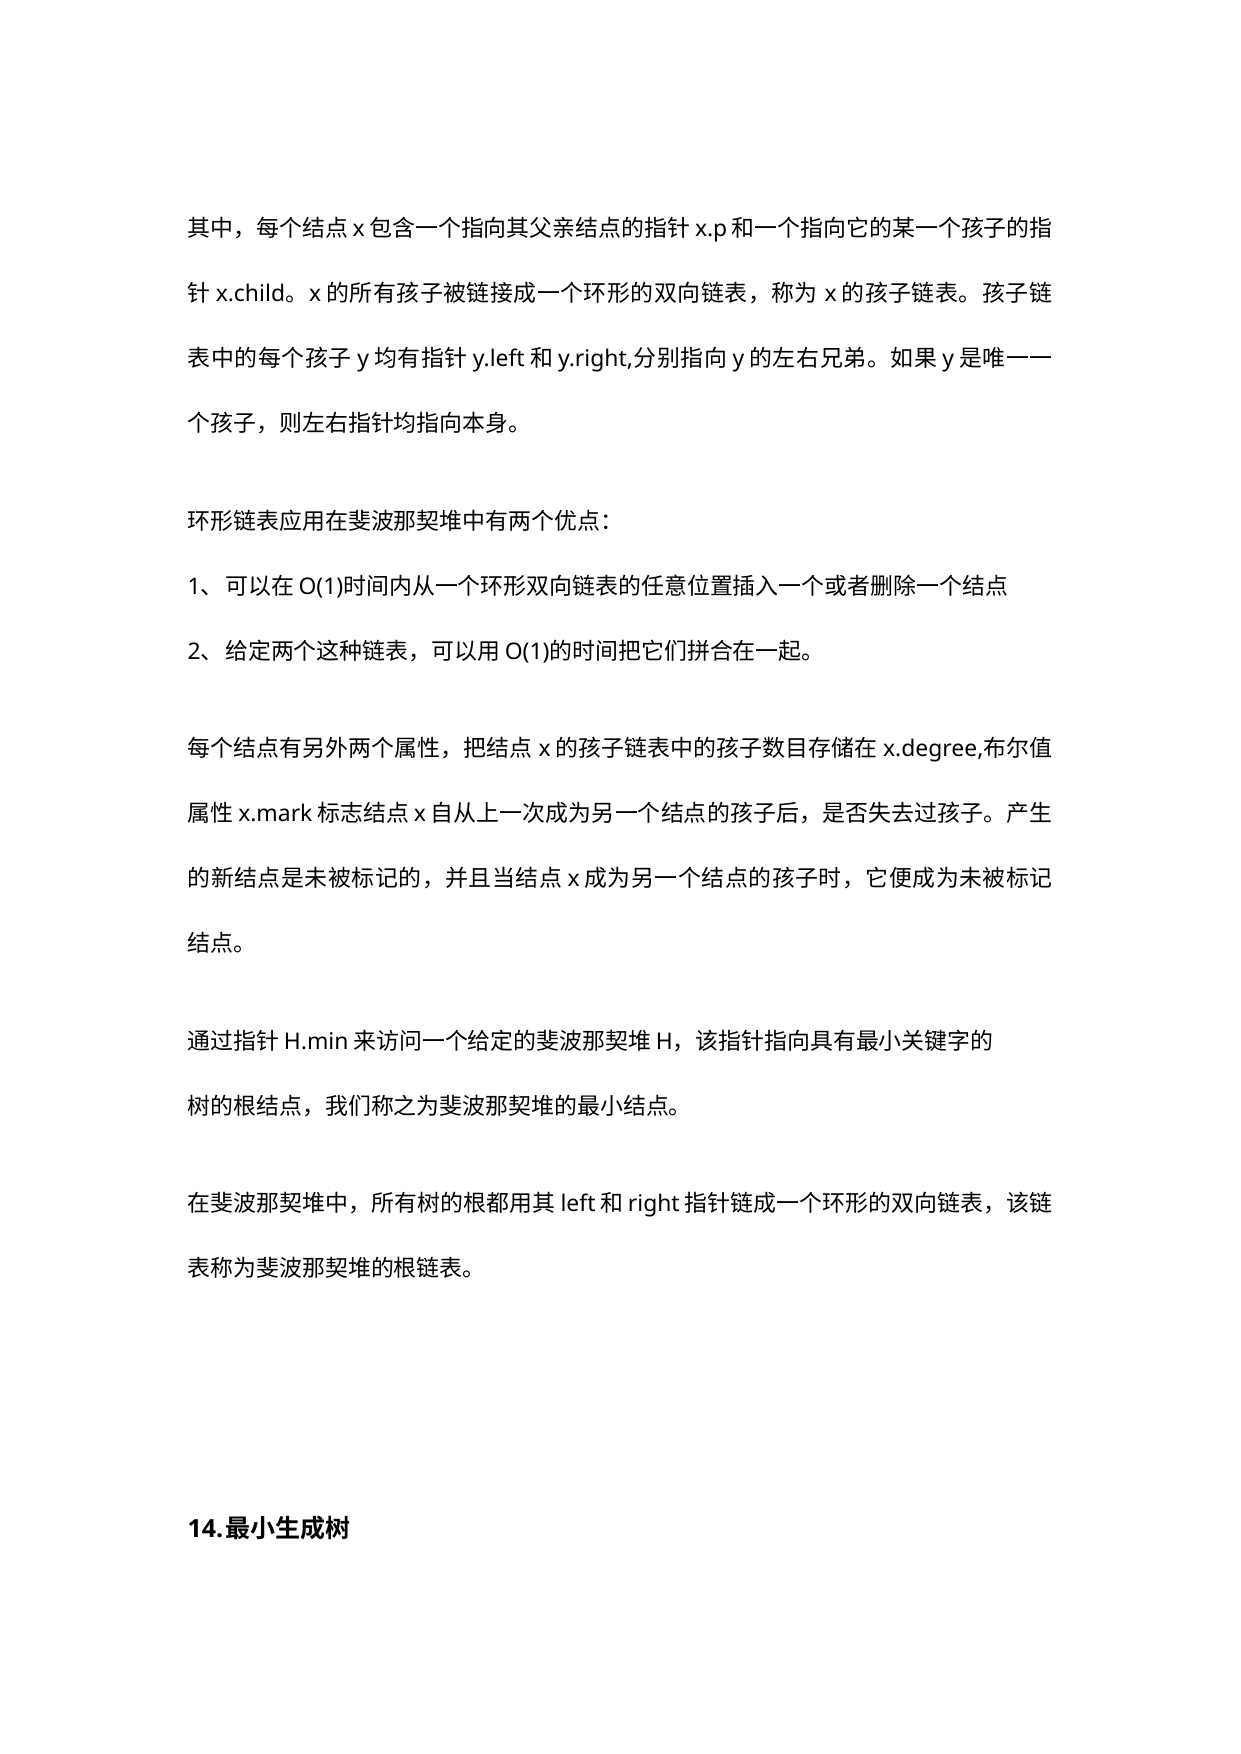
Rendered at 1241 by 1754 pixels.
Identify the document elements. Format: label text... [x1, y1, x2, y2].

text 通过指针H.min来访问一个给定的斐波那契堆H，该指针指向具有最小关键字的 [187, 1007, 1053, 1072]
text 树的根结点，我们称之为斐波那契堆的最小结点。 [187, 1072, 1053, 1137]
text 在斐波那契堆中，所有树的根都用其left和right指针链成一个环形的双向链表，该链表称为斐波那契堆的根链表。 [187, 1169, 1053, 1299]
list 最小生成树 [187, 1494, 1053, 1559]
list 给定两个这种链表，可以用O(1)的时间把它们拼合在一起。 [187, 617, 1053, 682]
text 每个结点有另外两个属性，把结点x的孩子链表中的孩子数目存储在x.degree,布尔值属性x.mark标志结点x自从上一次成为另一个结点的孩子后，是否失去过孩子。产生的新结点是未被标记的，并且当结点x成为另一个结点的孩子时，它便成为未被标记结点。 [187, 714, 1053, 974]
text 其中，每个结点x包含一个指向其父亲结点的指针x.p和一个指向它的某一个孩子的指针x.child。x的所有孩子被链接成一个环形的双向链表，称为x的孩子链表。孩子链表中的每个孩子y均有指针y.left和y.right,分别指向y的左右兄弟。如果y是唯一一个孩子，则左右指针均指向本身。 [187, 194, 1053, 454]
text 环形链表应用在斐波那契堆中有两个优点： [187, 487, 1053, 552]
list 可以在O(1)时间内从一个环形双向链表的任意位置插入一个或者删除一个结点 [187, 552, 1053, 617]
